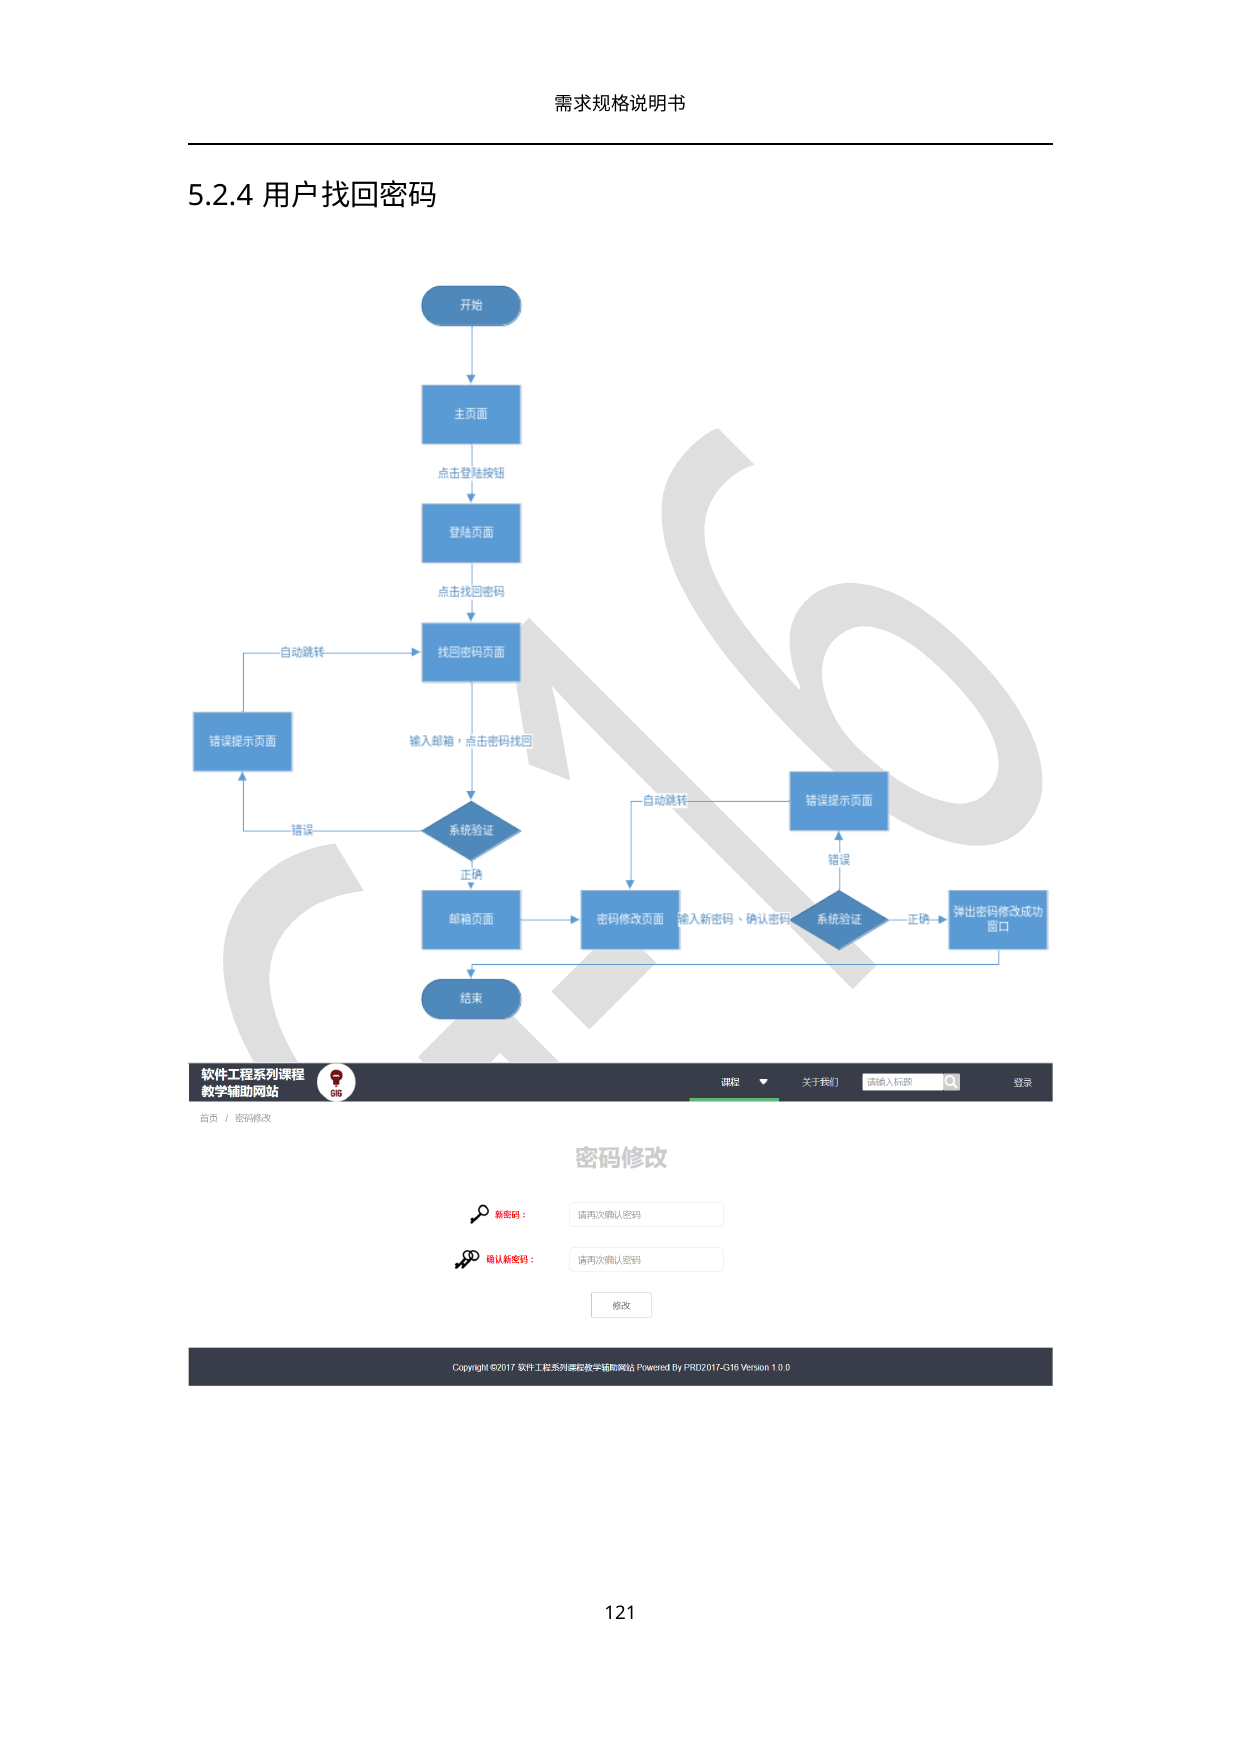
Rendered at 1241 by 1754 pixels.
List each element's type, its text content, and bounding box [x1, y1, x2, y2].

picture [187, 1062, 1053, 1386]
subtitle 用户找回密码 [187, 160, 1053, 225]
